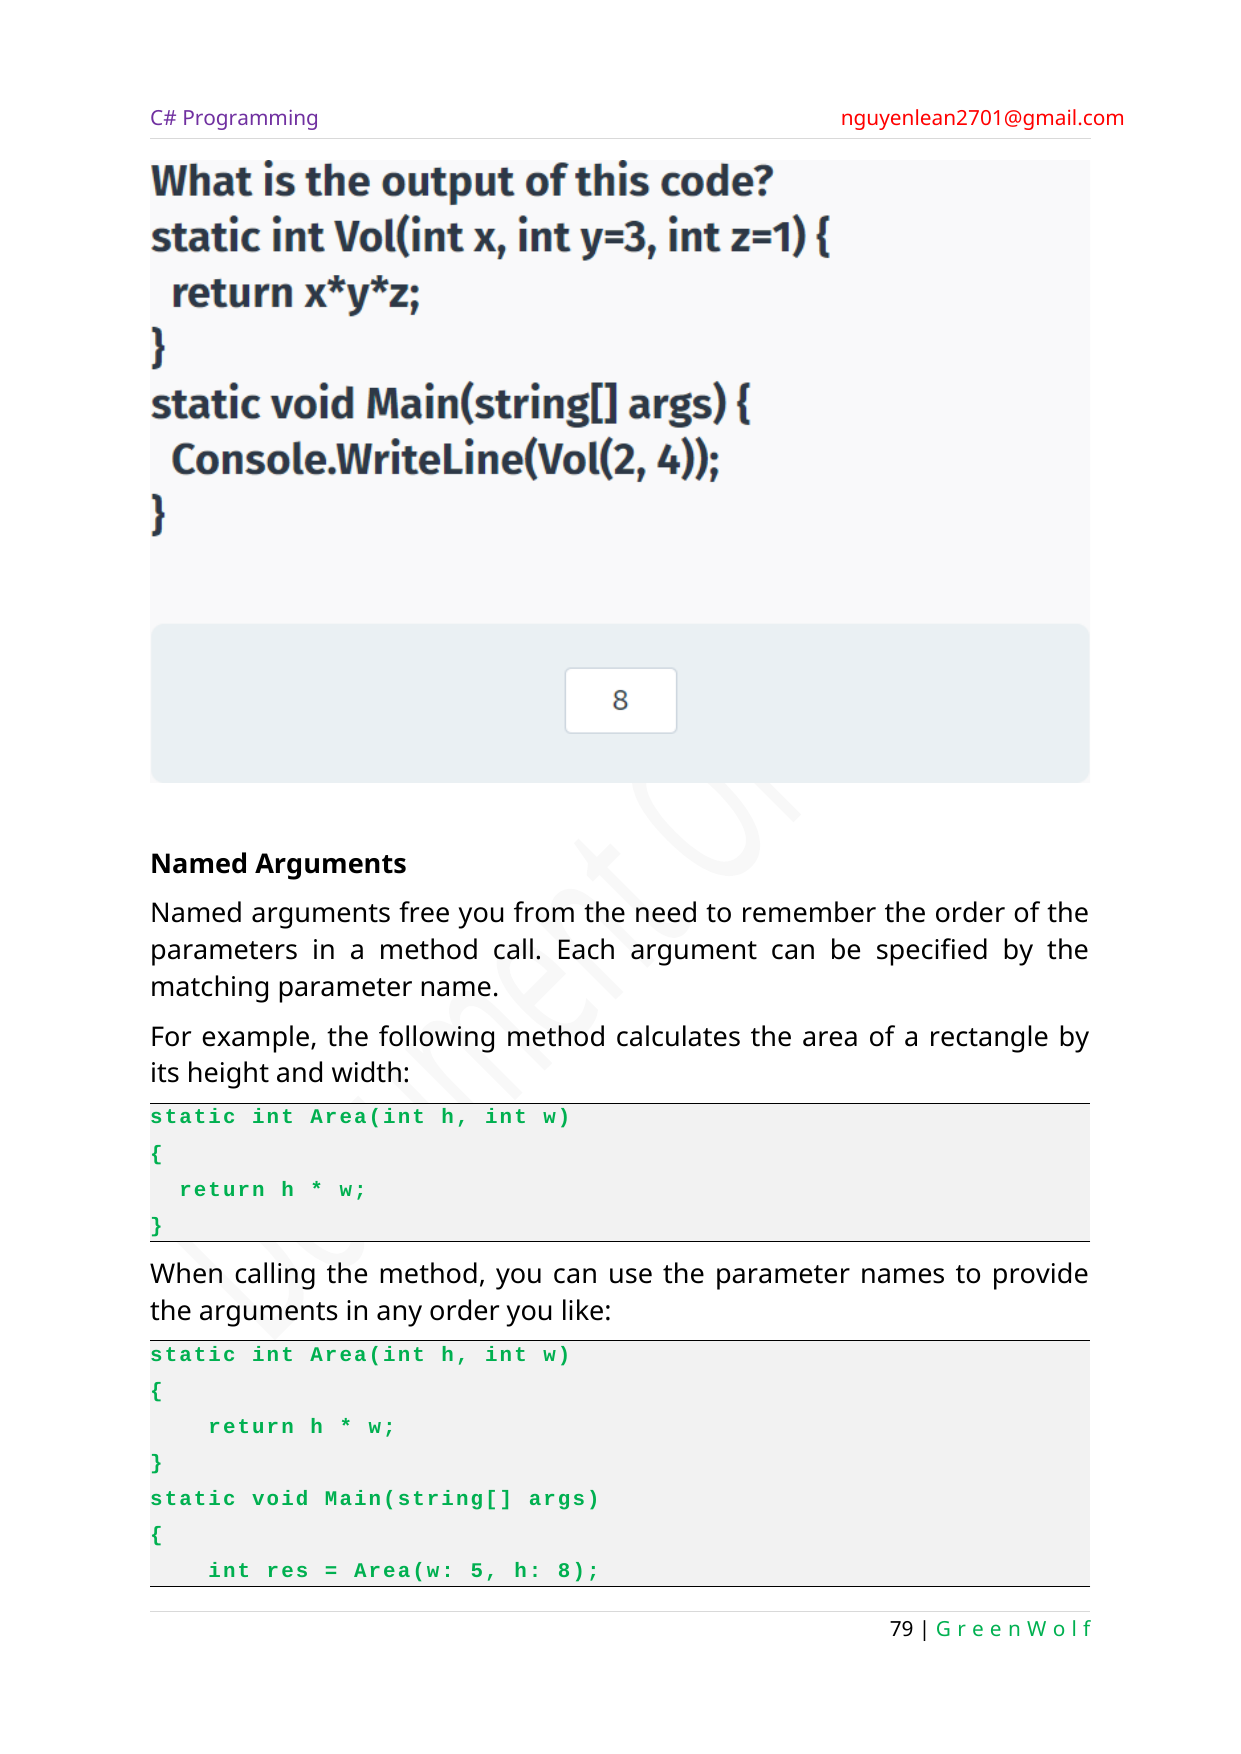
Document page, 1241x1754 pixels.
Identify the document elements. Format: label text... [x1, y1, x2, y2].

text static int Area(int h, int w) [150, 1104, 1090, 1130]
text return h * w; [150, 1176, 1090, 1202]
text Named Arguments [150, 844, 1090, 881]
text { [150, 1377, 1090, 1403]
text static void Main(string[] args) [150, 1485, 1090, 1512]
text } [150, 1212, 1090, 1241]
text When calling the method, you can use the parameter names to provide the arguments in any order you like: [150, 1254, 1090, 1328]
text { [150, 1139, 1090, 1166]
text { [150, 1521, 1090, 1548]
text Named arguments free you from the need to remember the order of the parameters in a method call. Each argument can be specified by the matching parameter name. [150, 894, 1090, 1004]
text static int Area(int h, int w) [150, 1341, 1090, 1367]
text For example, the following method calculates the area of a rectangle by its height and width: [150, 1017, 1090, 1091]
text return h * w; [150, 1413, 1090, 1439]
picture [150, 160, 1091, 783]
text int res = Area(w: 5, h: 8); [150, 1557, 1090, 1586]
text } [150, 1449, 1090, 1476]
